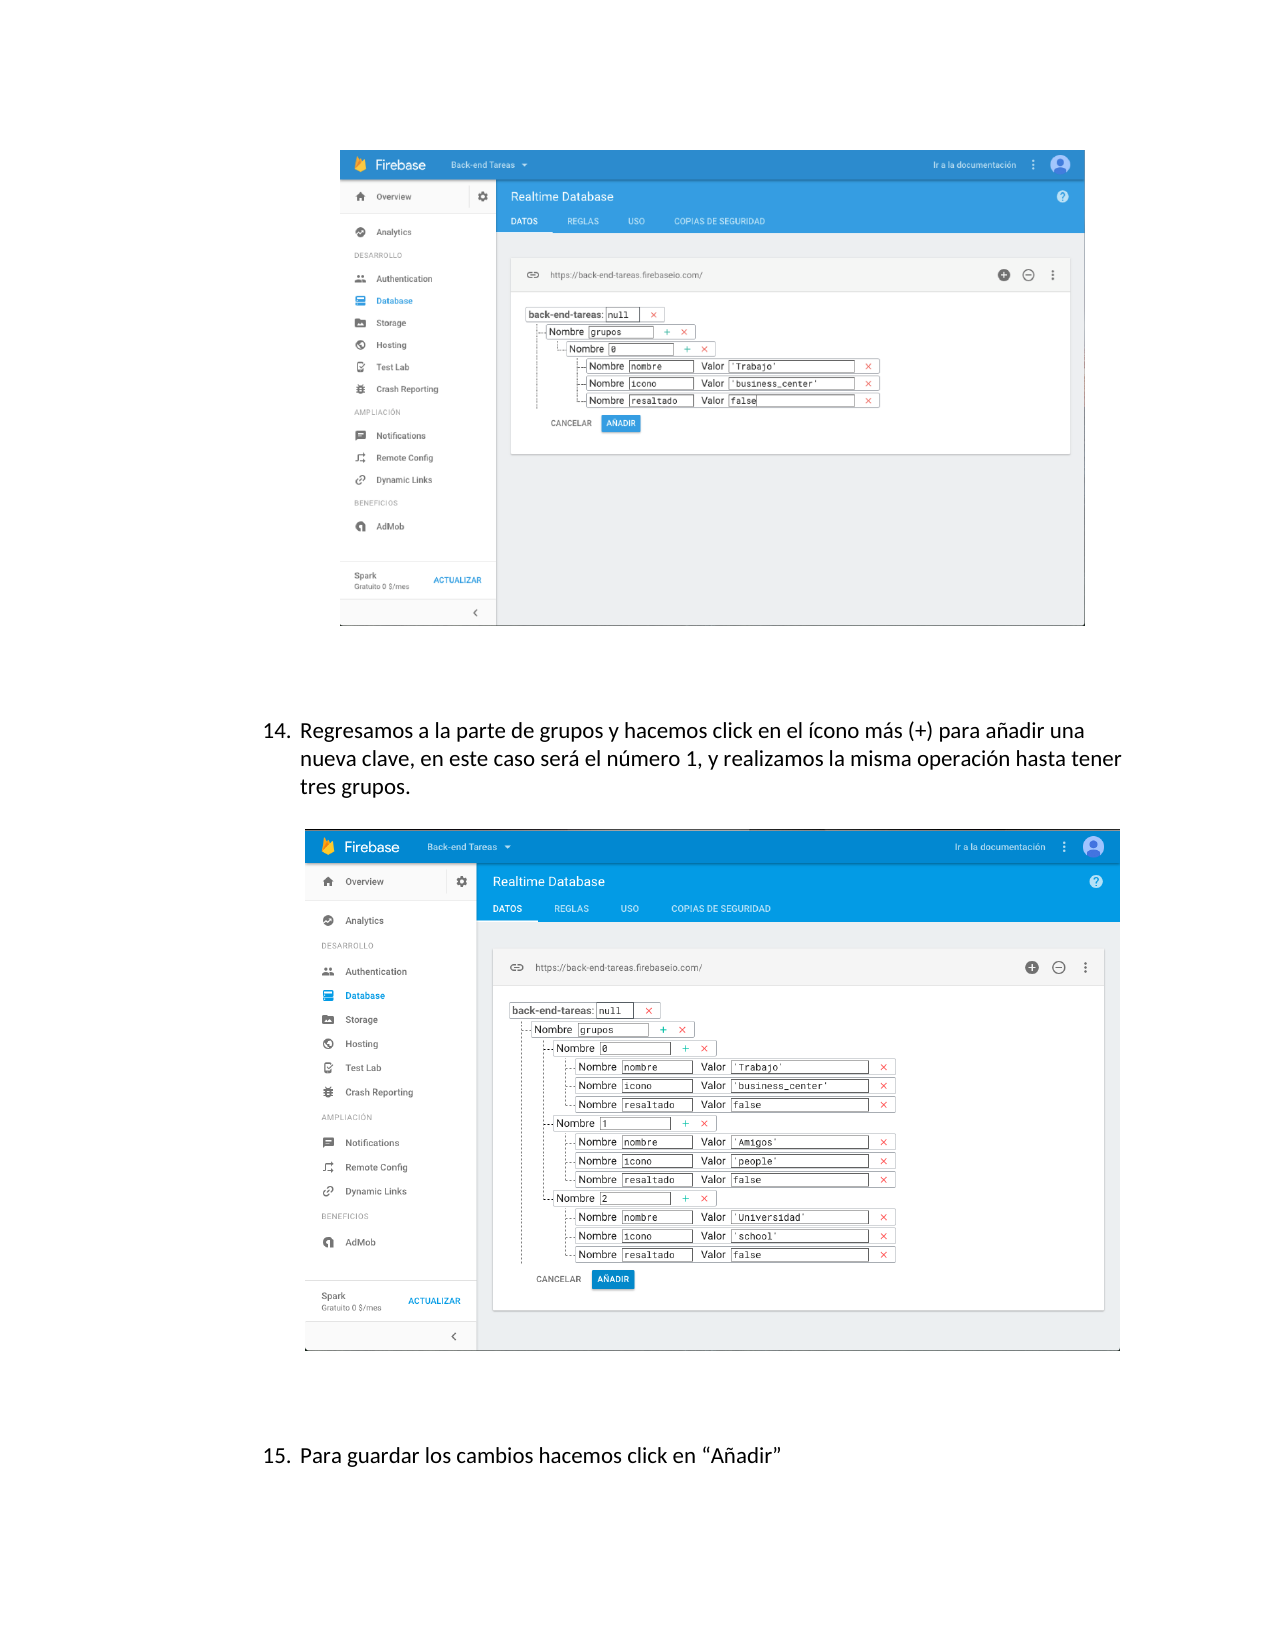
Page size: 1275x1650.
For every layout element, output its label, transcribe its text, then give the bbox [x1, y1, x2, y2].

picture [305, 829, 1120, 1351]
picture [340, 150, 1085, 626]
picture [1090, 876, 1102, 887]
list Regresamos a la parte de grupos y hacemos click en el ícono más (+) para añadir una nueva clave, en este caso será el número 1, y realizamos la misma operación hasta tener tres grupos. [262, 716, 1125, 801]
list Para guardar los cambios hacemos click en “Añadir” [262, 1442, 1125, 1470]
